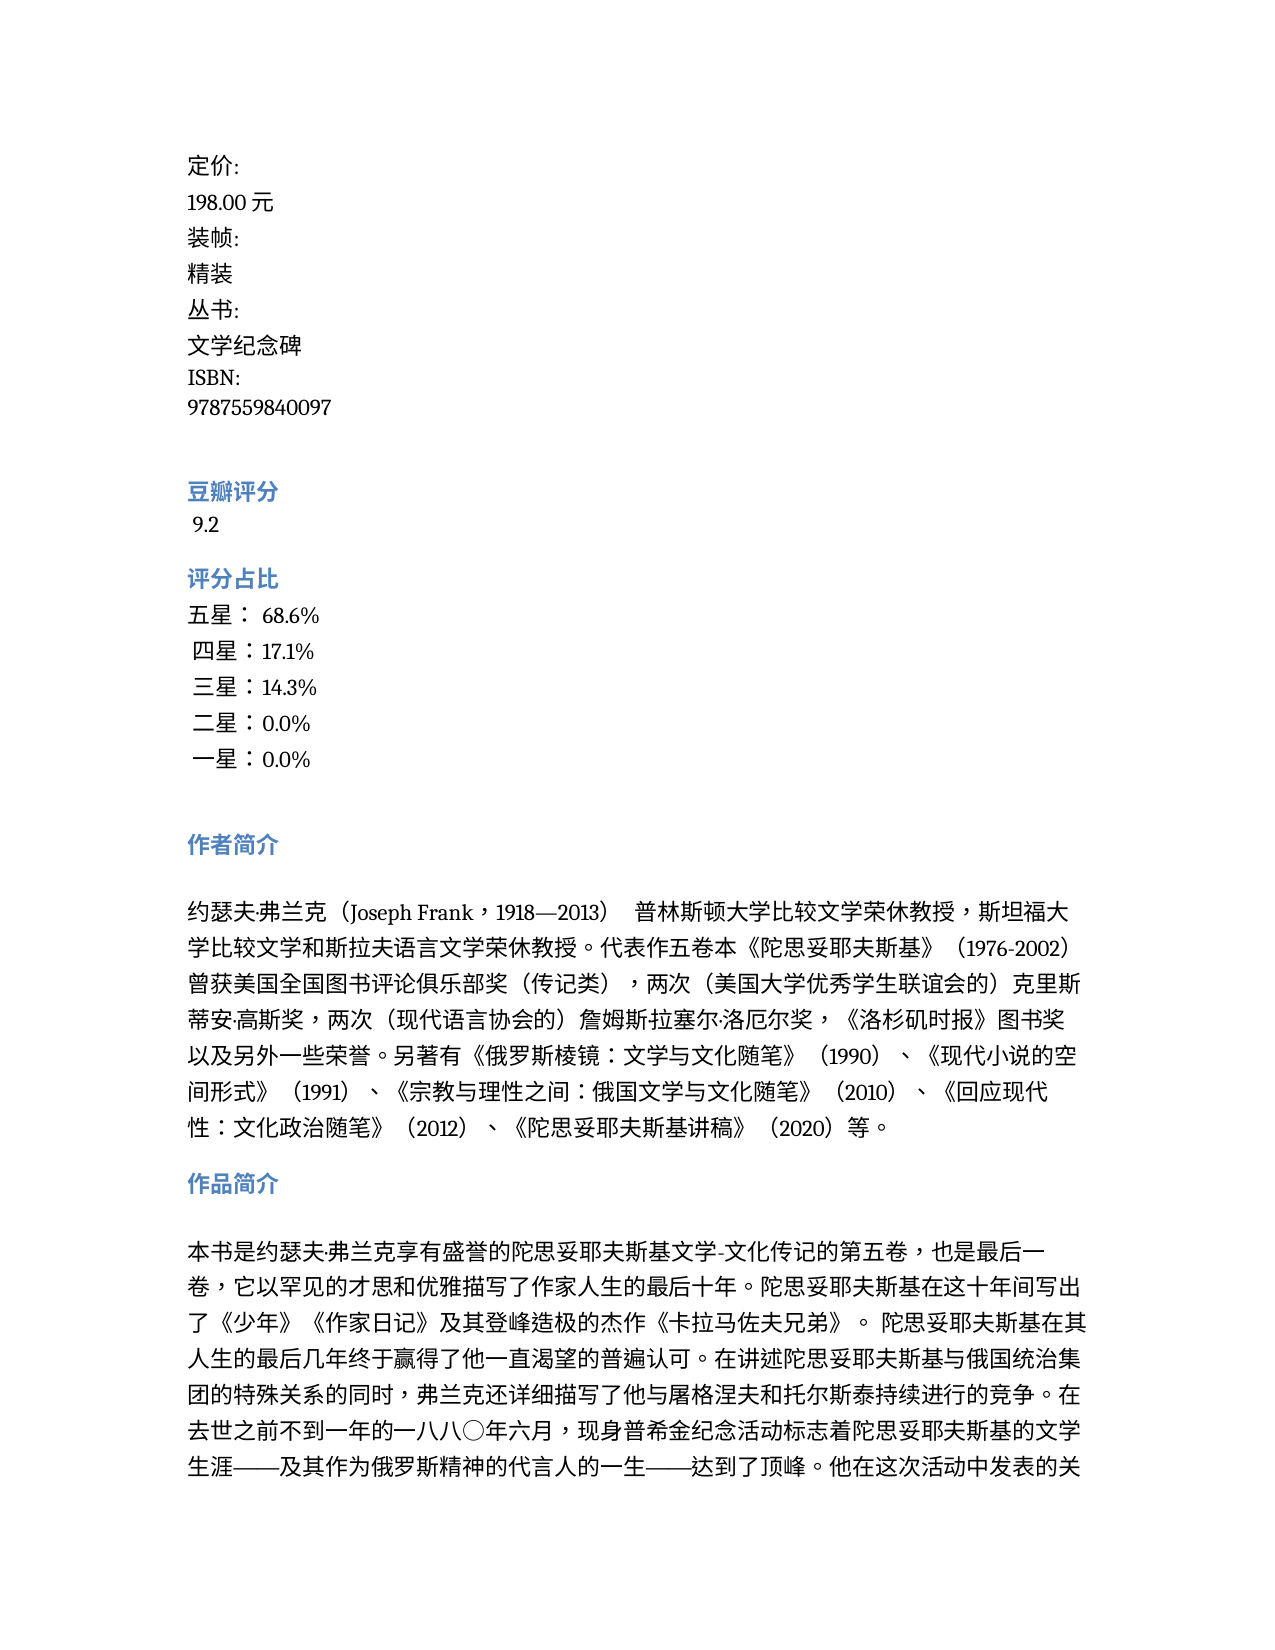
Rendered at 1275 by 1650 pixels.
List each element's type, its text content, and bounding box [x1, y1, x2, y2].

subtitle 评分占比 [187, 563, 1087, 594]
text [187, 1204, 1087, 1482]
text 9.2 [187, 512, 1087, 538]
text 五星： 68.6% 四星： 17.1% 三星： 14.3% 二星： 0.0% 一星： 0.0% [187, 599, 1087, 804]
subtitle 豆瓣评分 [187, 476, 1087, 507]
subtitle 作者简介 [187, 829, 1087, 860]
subtitle 作品简介 [187, 1168, 1087, 1200]
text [187, 150, 1087, 452]
text 约瑟夫·弗兰克（Joseph Frank，1918—2013） 普林斯顿大学比较文学荣休教授，斯坦福大学比较文学和斯拉夫语言文学荣休教授。代表作五卷本《陀思妥耶夫斯基》（1976-2002）曾获美国全国图书评论俱乐部奖（传记类），两次（美国大学优秀学生联谊会的）克里斯蒂安·高斯奖，两次（现代语言协会的）詹姆斯·拉塞尔·洛厄尔奖，《洛杉矶时报》图书奖以及另外一些荣誉。另著有《俄罗斯棱镜：文学与文化随笔》（1990）、《现代小说的空间形式》（1991）、《宗教与理性之间：俄国文学与文化随笔》（2010）、《回应现代性：文化政治随笔》（2012）、《陀思妥耶夫斯基讲稿》（2020）等。 [187, 865, 1087, 1143]
